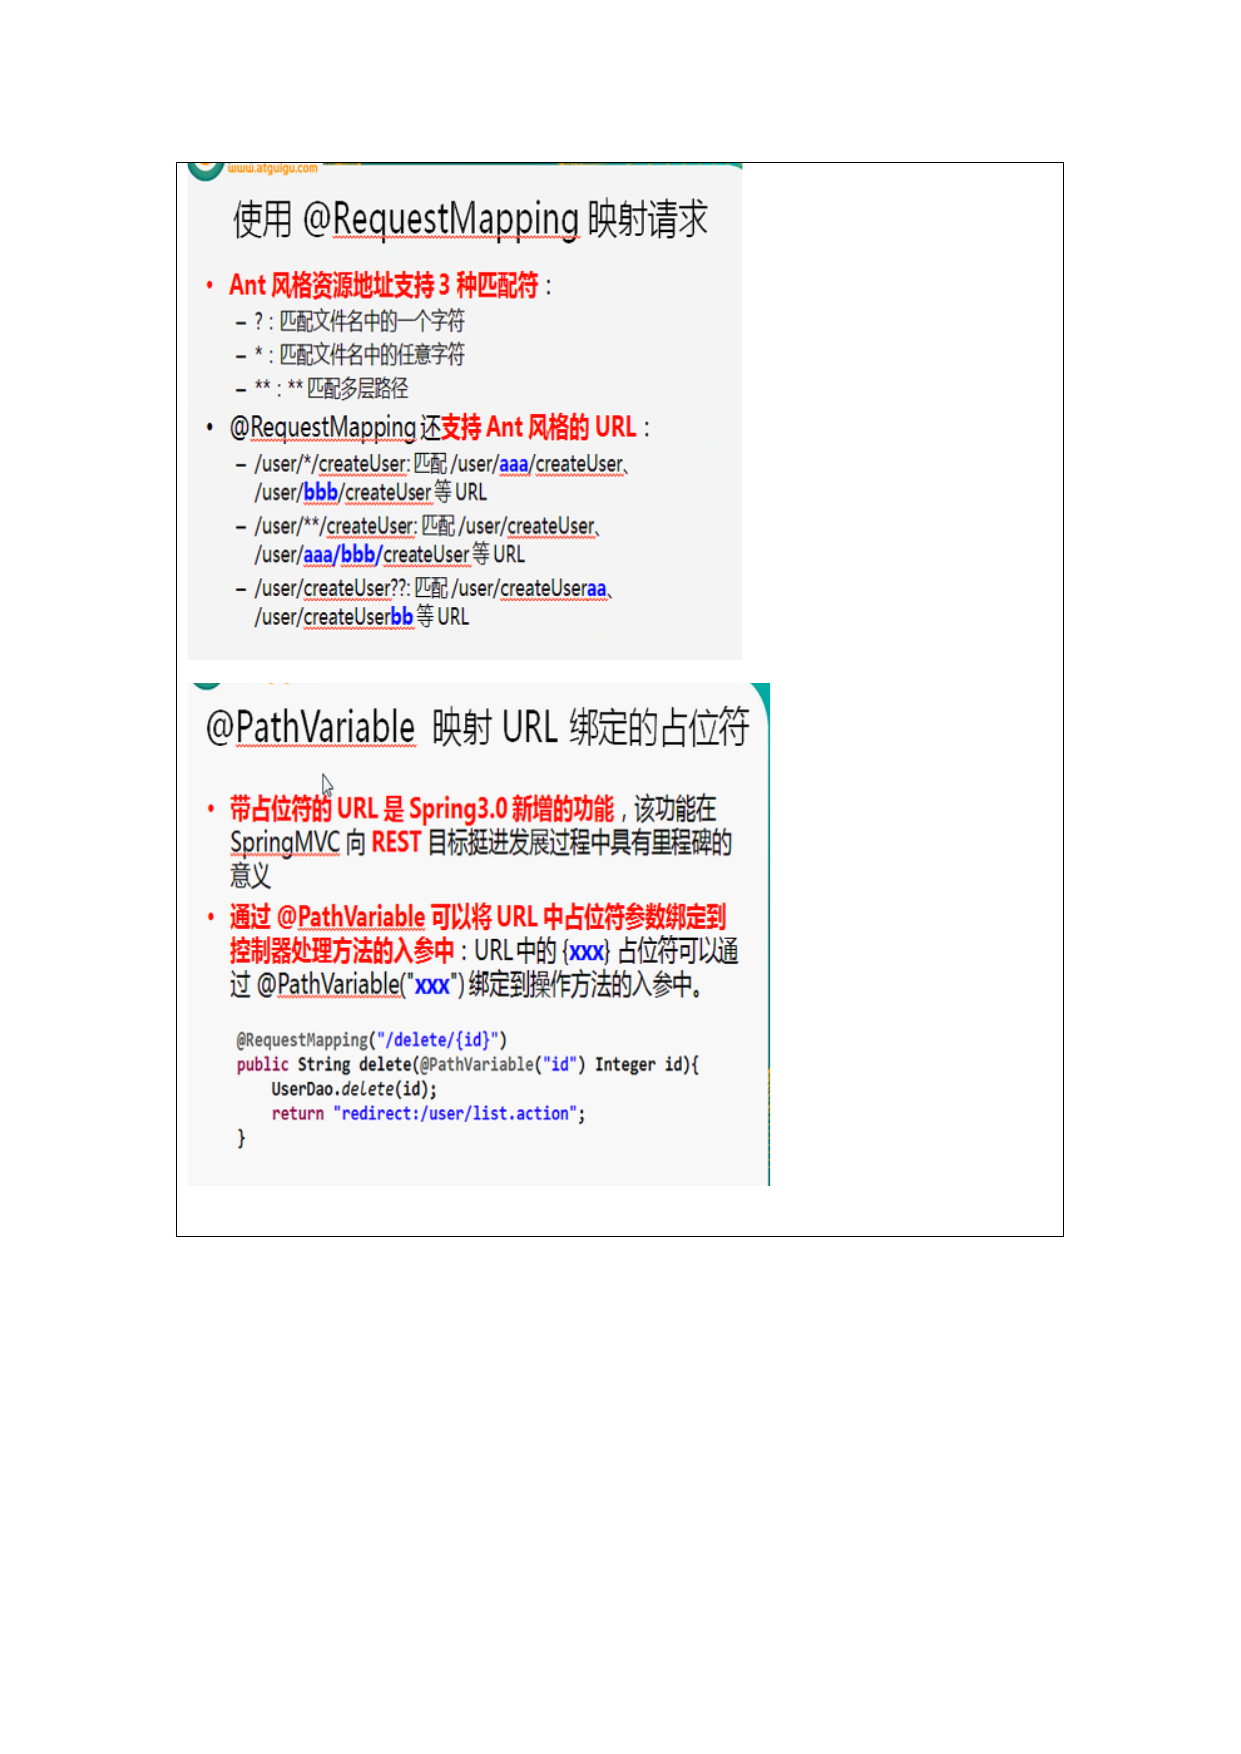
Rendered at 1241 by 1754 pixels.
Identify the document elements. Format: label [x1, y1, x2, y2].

picture [187, 683, 771, 1186]
table_header [177, 163, 1063, 1236]
picture [187, 163, 743, 660]
